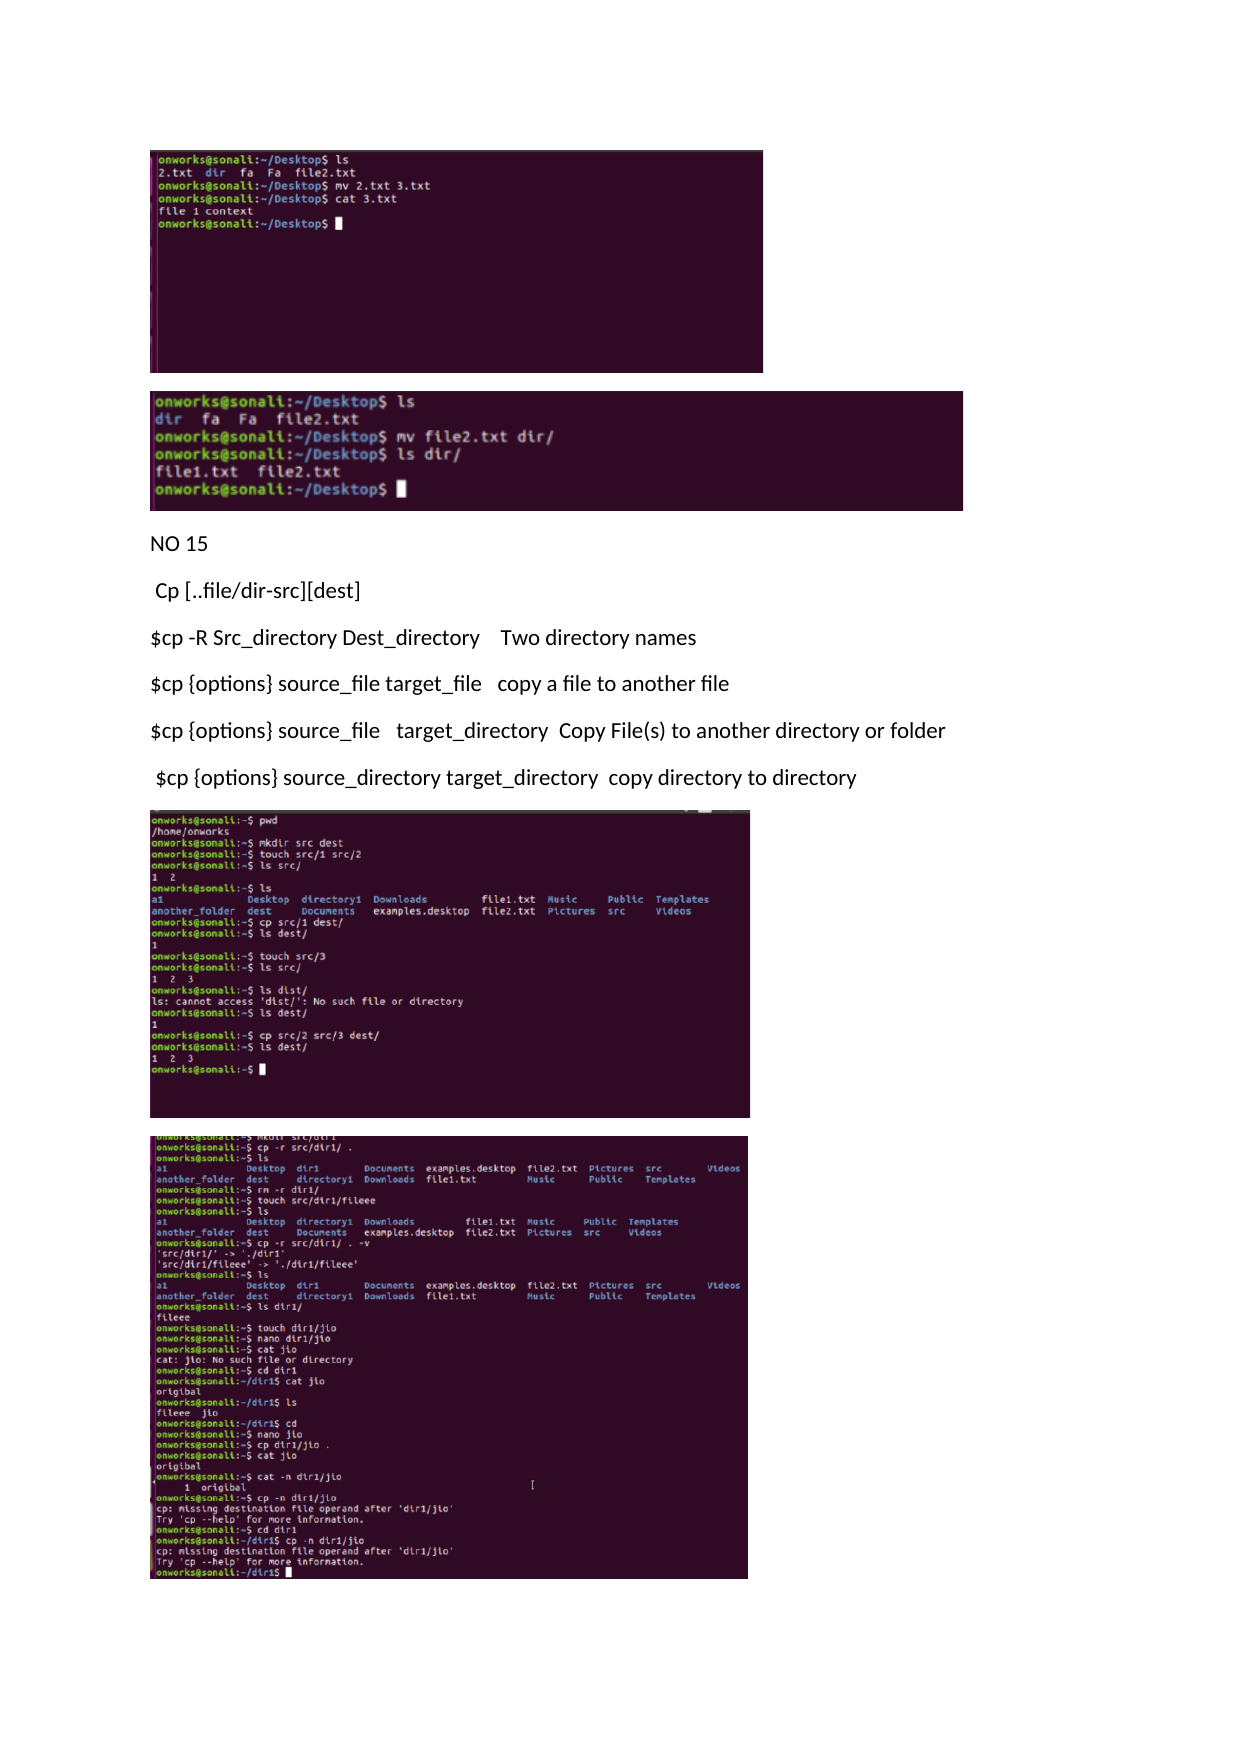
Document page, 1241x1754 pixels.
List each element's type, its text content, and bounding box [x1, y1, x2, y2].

picture [150, 391, 964, 511]
text $cp -R Src_directory Dest_directory Two directory names [150, 623, 1090, 651]
picture [150, 1136, 748, 1579]
text NO 15 [150, 529, 1090, 557]
picture [150, 150, 764, 373]
text $cp {options} source_file target_file copy a file to another file [150, 669, 1090, 698]
text $cp {options} source_directory target_directory copy directory to directory [150, 763, 1090, 791]
picture [150, 810, 750, 1118]
text $cp {options} source_file target_directory Copy File(s) to another directory or folder [150, 716, 1090, 744]
text Cp [..file/dir-src][dest] [150, 576, 1090, 604]
